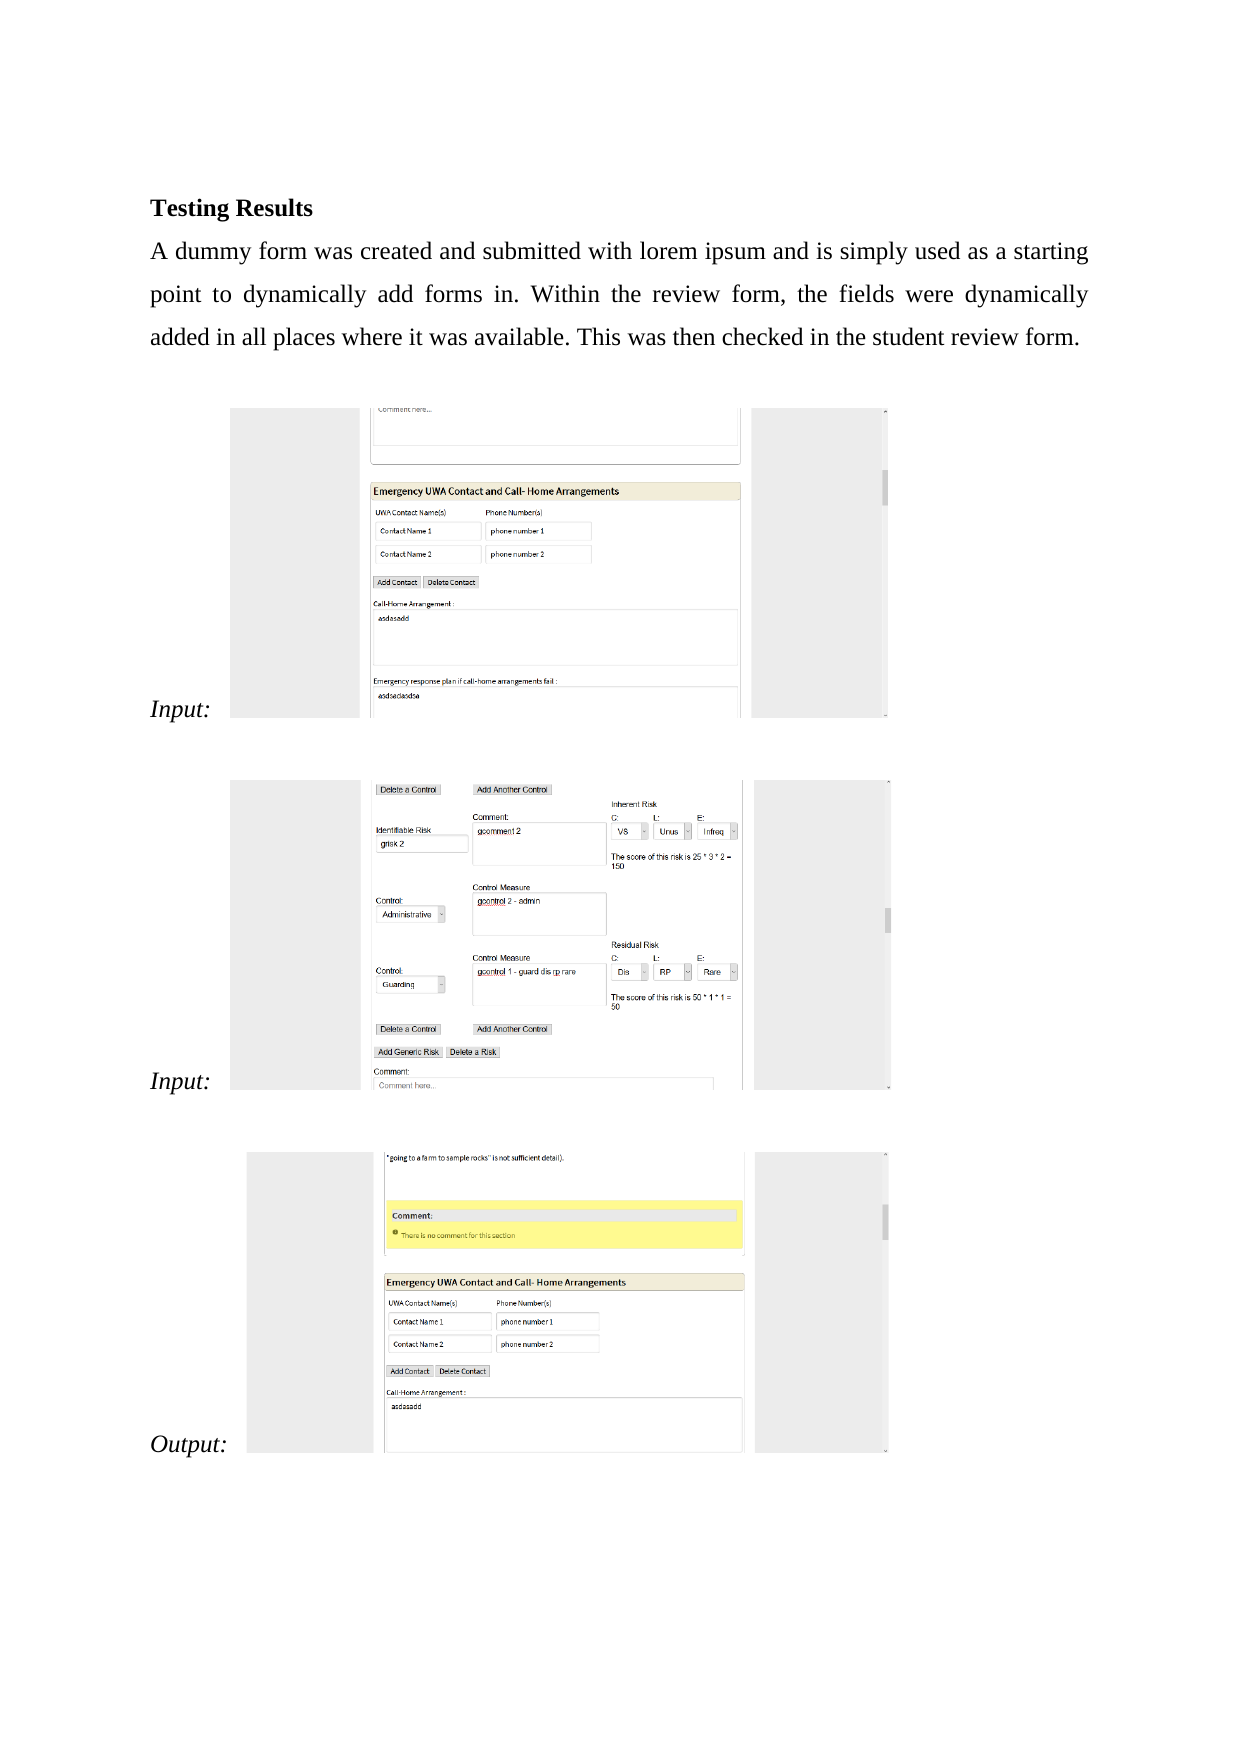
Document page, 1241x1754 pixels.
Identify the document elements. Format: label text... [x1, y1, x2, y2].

text A dummy form was created and submitted with lorem ipsum and is simply used as a starting point to dynamically add forms in. Within the review form, the fields were dynamically added in all places where it was available. This was then checked in the student review form. [150, 236, 1090, 351]
picture [246, 1152, 889, 1453]
text Testing Results [150, 193, 1090, 222]
picture [230, 408, 888, 718]
picture [230, 780, 892, 1090]
